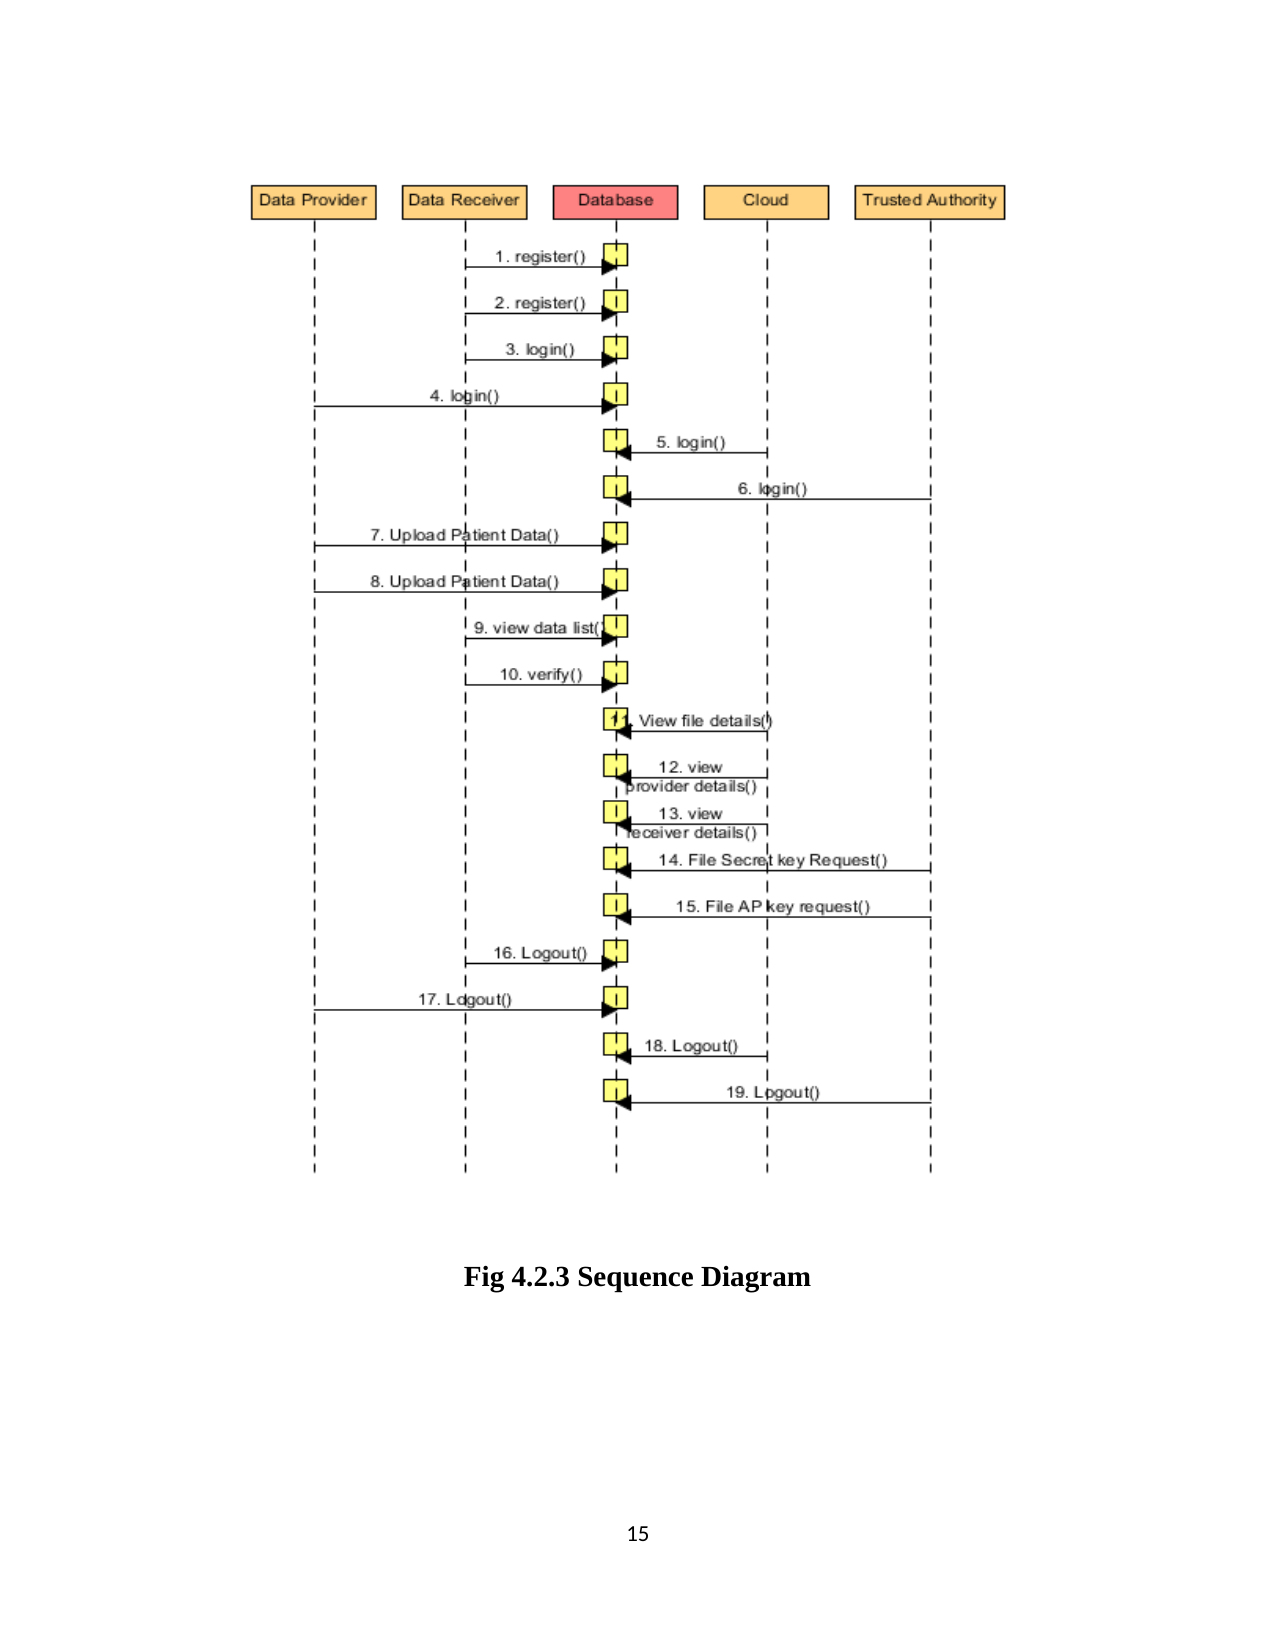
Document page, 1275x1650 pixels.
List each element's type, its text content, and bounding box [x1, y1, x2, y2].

picture [236, 150, 1039, 1228]
text Fig 4.2.3 Sequence Diagram [150, 1259, 1125, 1292]
